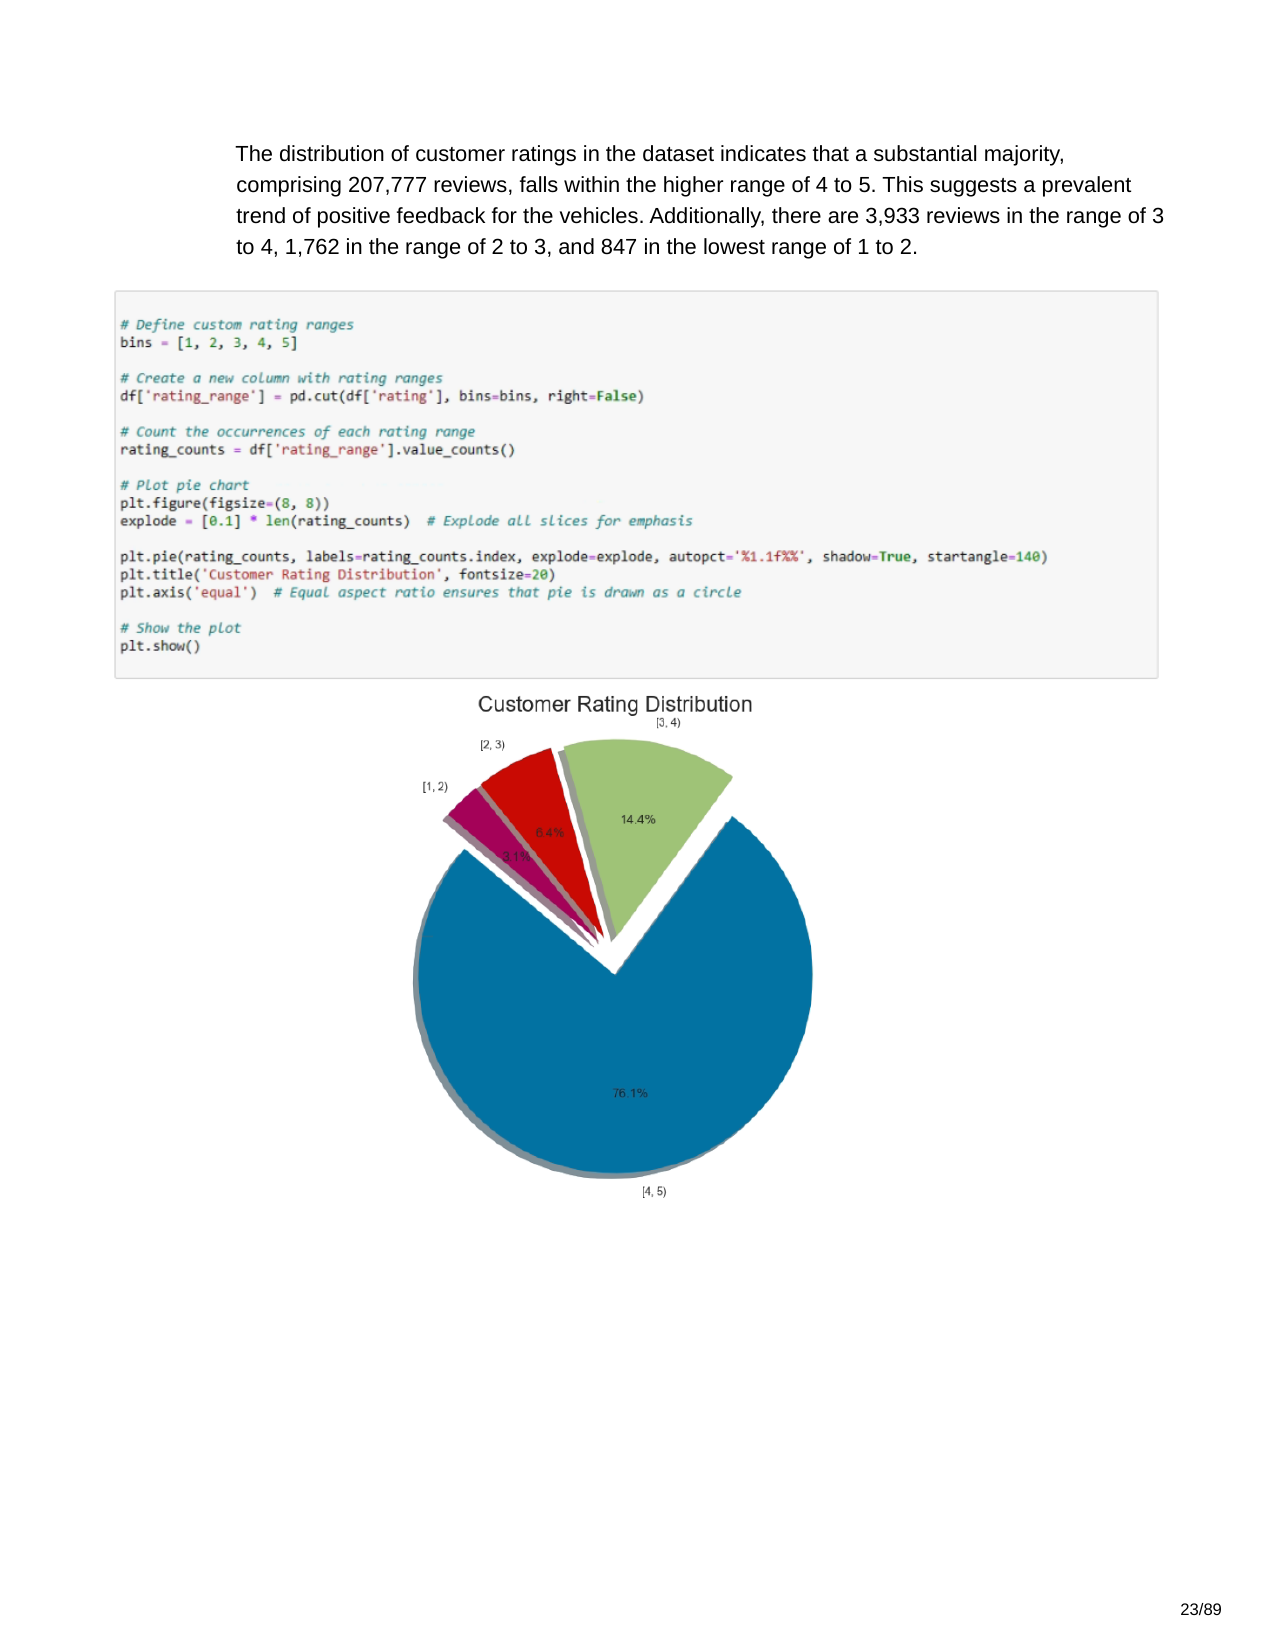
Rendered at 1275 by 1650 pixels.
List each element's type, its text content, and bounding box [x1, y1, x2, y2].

picture [111, 287, 1166, 685]
text The distribution of customer ratings in the dataset indicates that a substantial majority, comprising 207,777 reviews, falls within the higher range of 4 to 5. This suggests a prevalent trend of positive feedback for the vehicles. Additionally, there are 3,933 reviews in the range of 3 to 4, 1,762 in the range of 2 to 3, and 847 in the lowest range of 1 to 2. [235, 141, 1166, 259]
picture [395, 687, 926, 1206]
